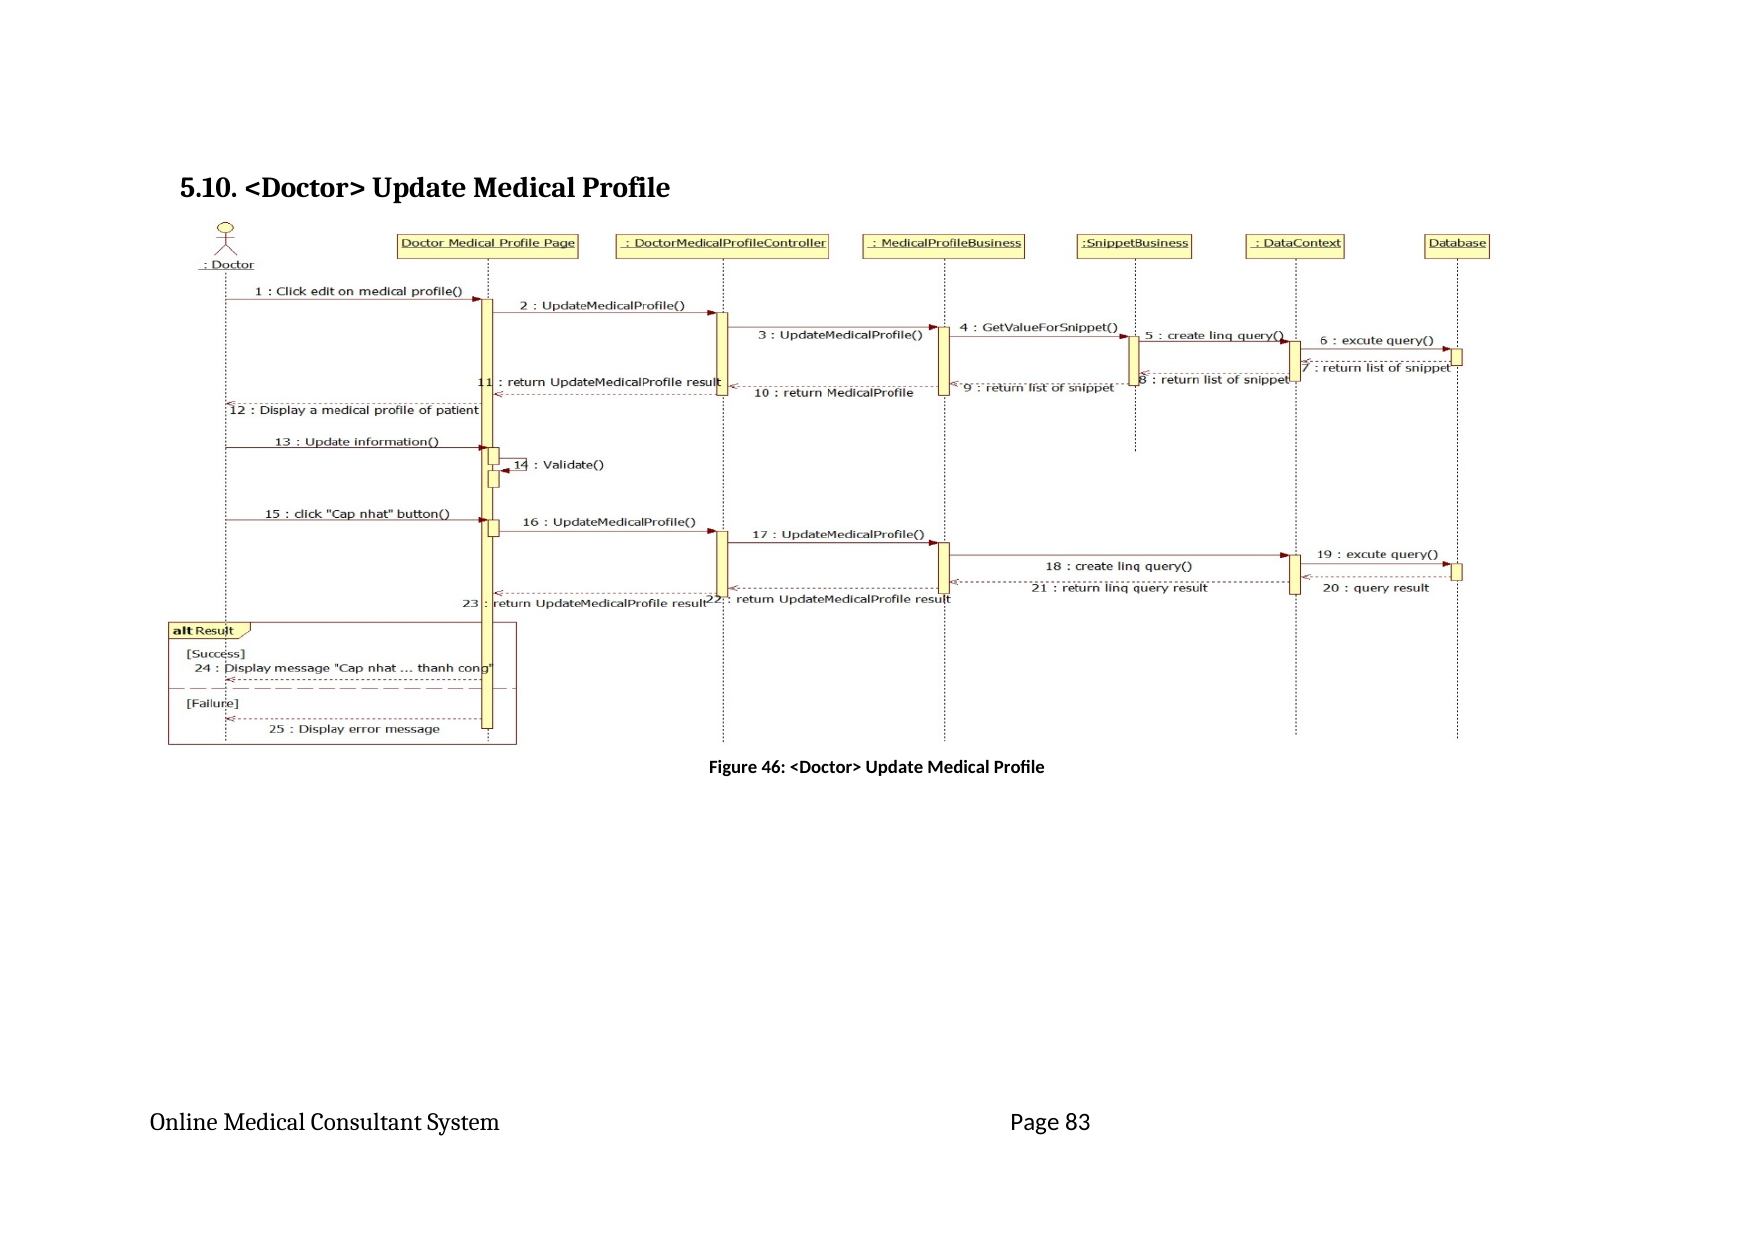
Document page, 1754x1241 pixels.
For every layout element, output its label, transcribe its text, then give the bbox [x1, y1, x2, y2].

subtitle <Doctor> Update Medical Profile [180, 171, 1604, 204]
picture [150, 209, 1507, 756]
